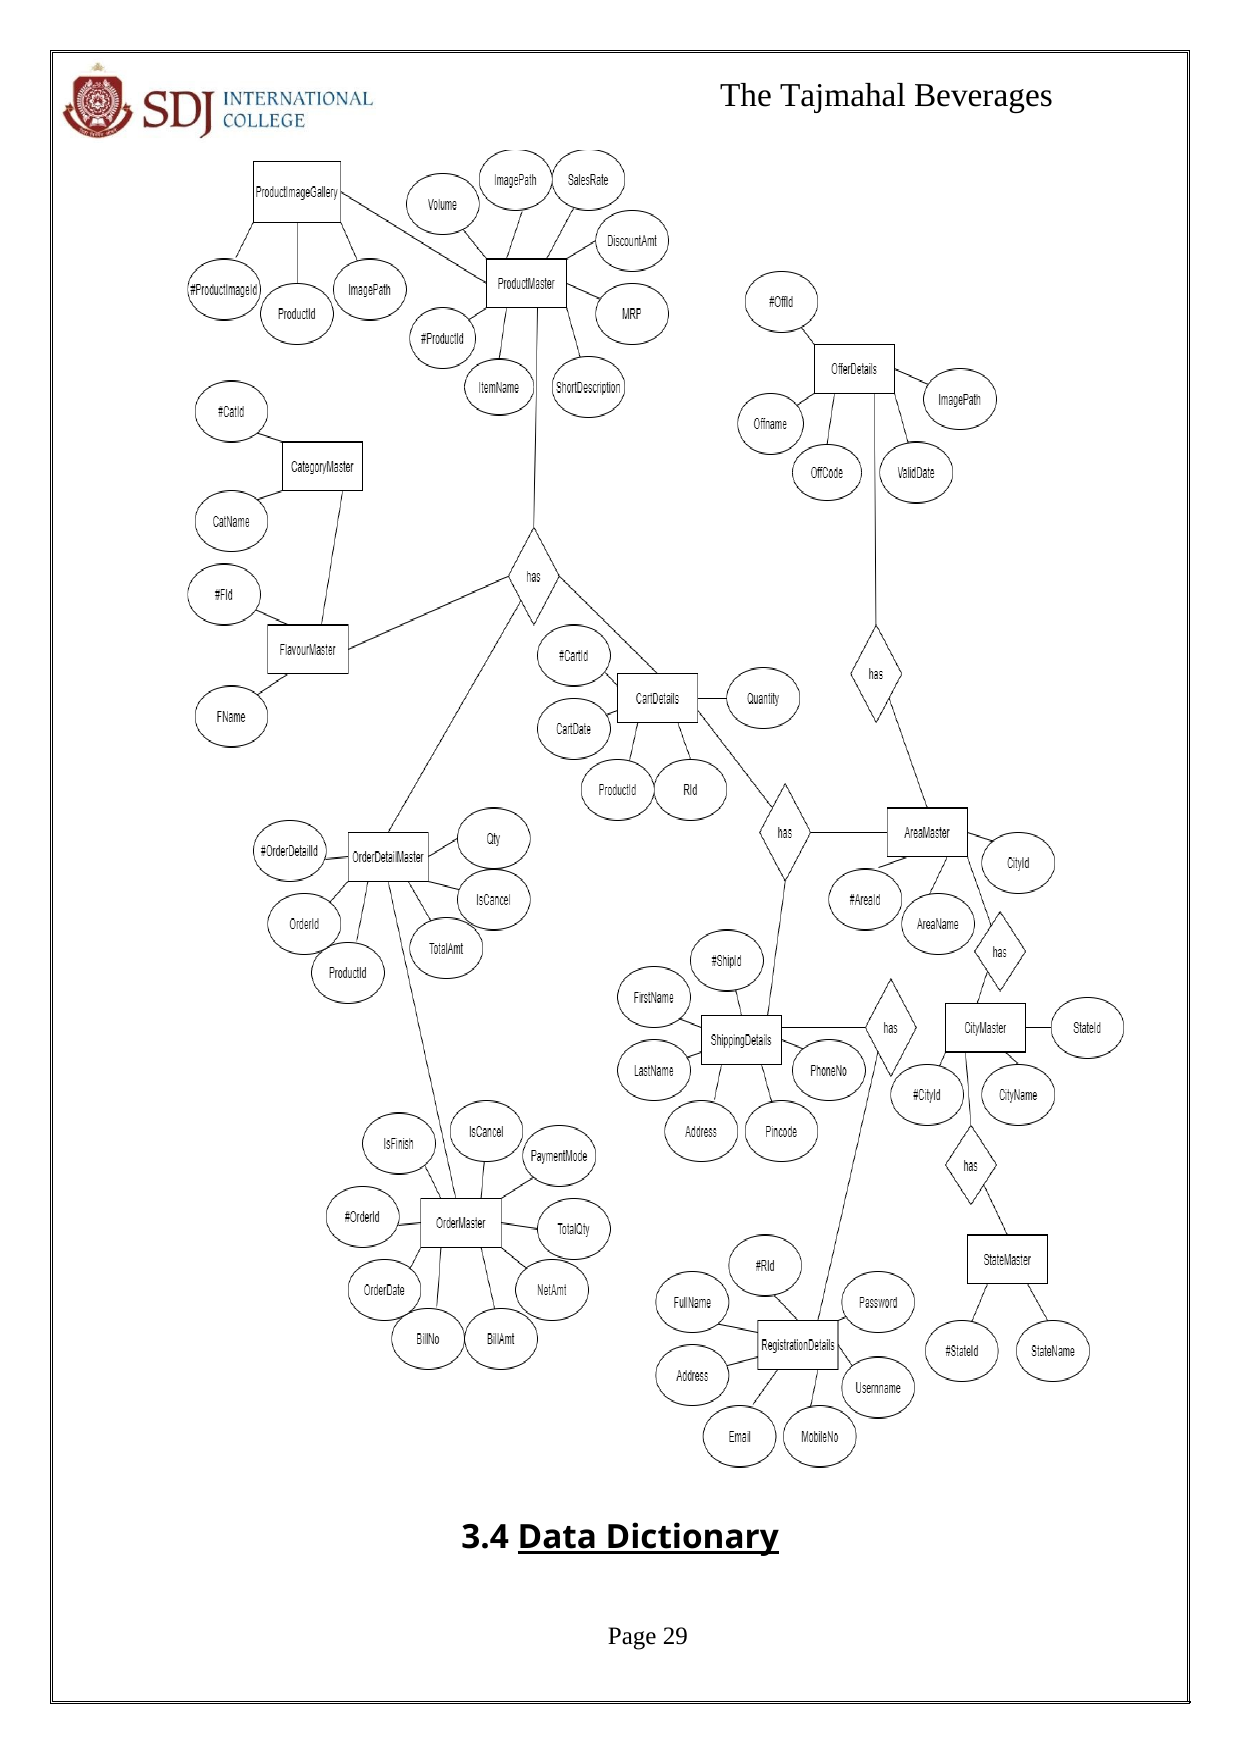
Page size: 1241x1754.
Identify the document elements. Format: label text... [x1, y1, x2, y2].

picture [58, 58, 377, 143]
picture [187, 150, 1124, 1468]
text 3.4 Data Dictionary [187, 1513, 1053, 1558]
